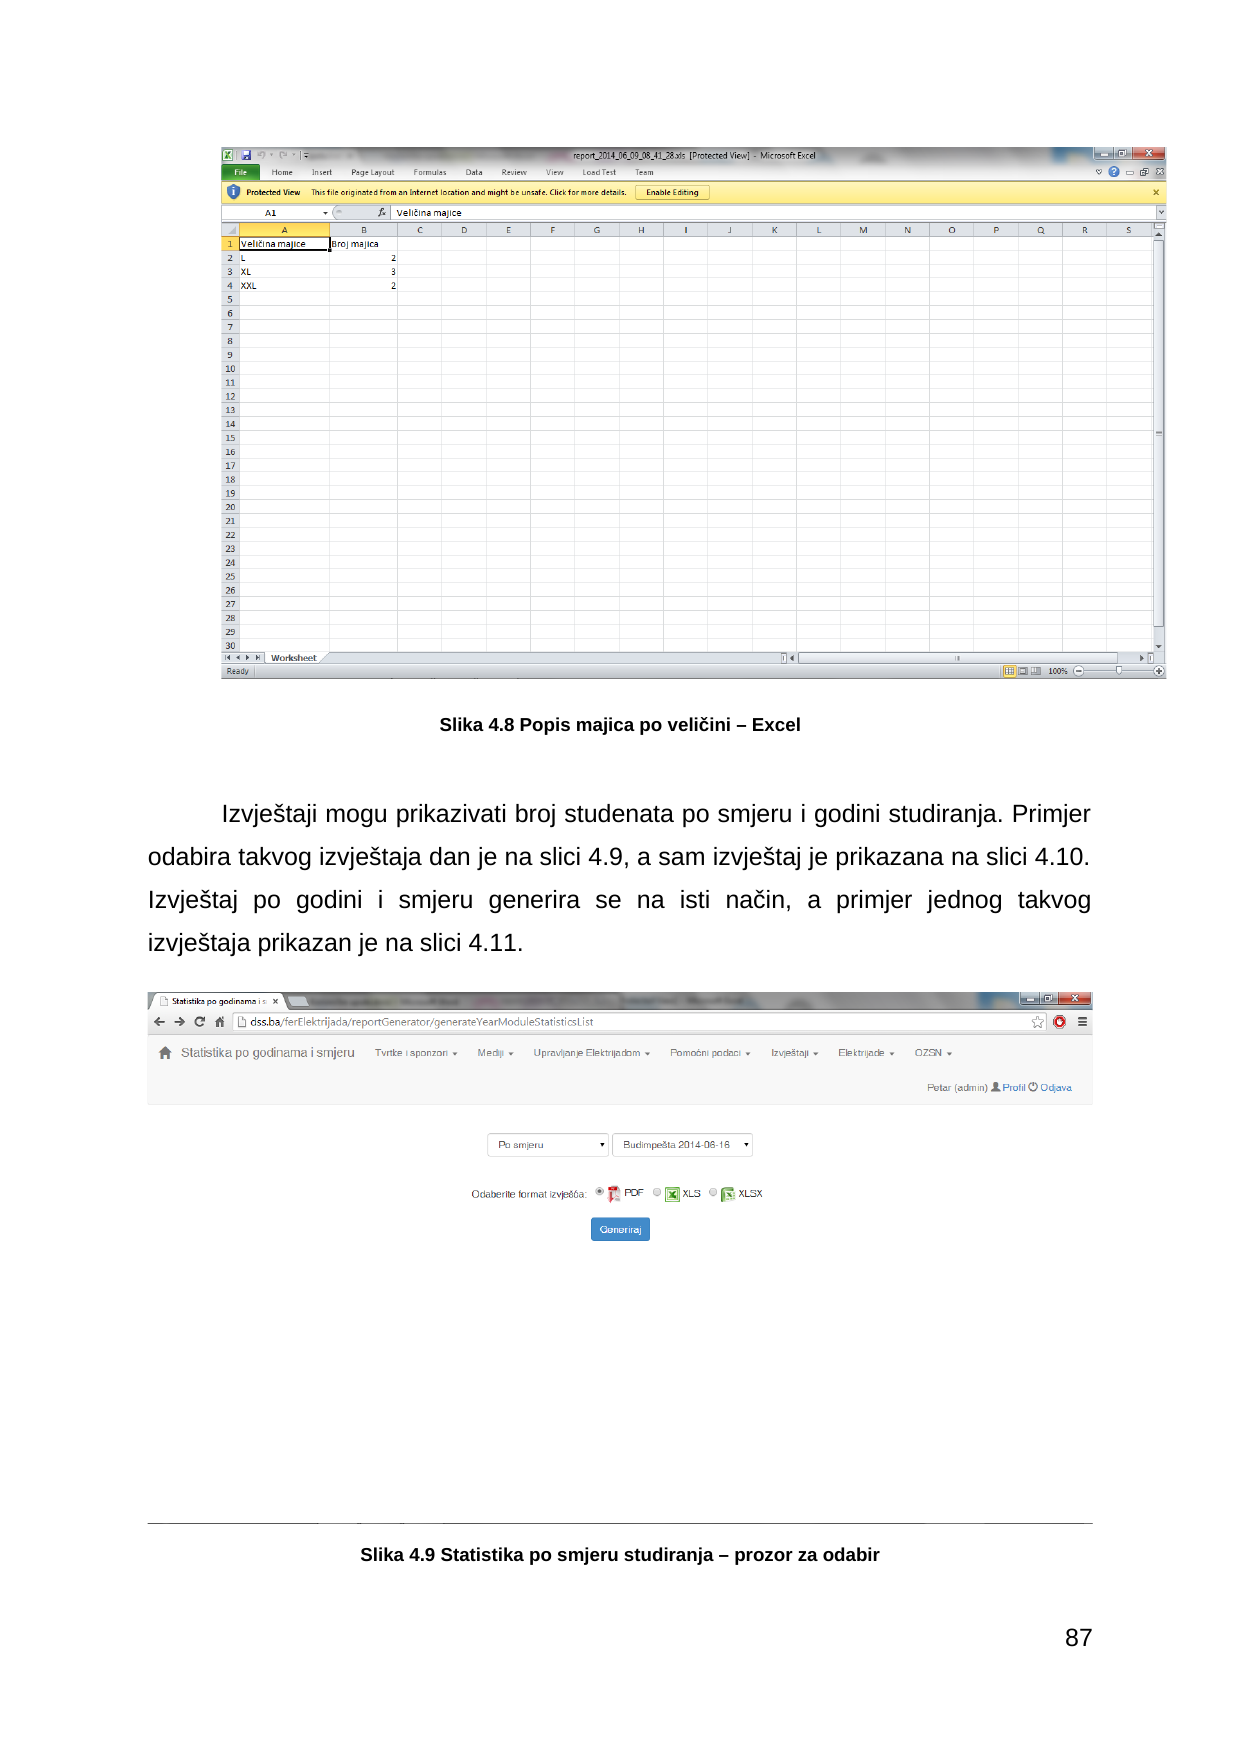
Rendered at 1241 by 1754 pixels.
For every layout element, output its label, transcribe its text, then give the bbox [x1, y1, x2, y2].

text Slika 4.8 Popis majica po veličini – Excel [148, 714, 1093, 736]
picture [221, 147, 1167, 679]
picture [147, 992, 1093, 1524]
text Izvještaji mogu prikazivati broj studenata po smjeru i godini studiranja. Primjer odabira takvog izvještaja dan je na slici 4.9, a sam izvještaj je prikazana na slici 4.10. Izvještaj po godini i smjeru generira se na isti način, a primjer jednog takvog izvještaja prikazan je na slici 4.11. [148, 799, 1093, 957]
text Slika 4.9 Statistika po smjeru studiranja – prozor za odabir [148, 1544, 1093, 1566]
